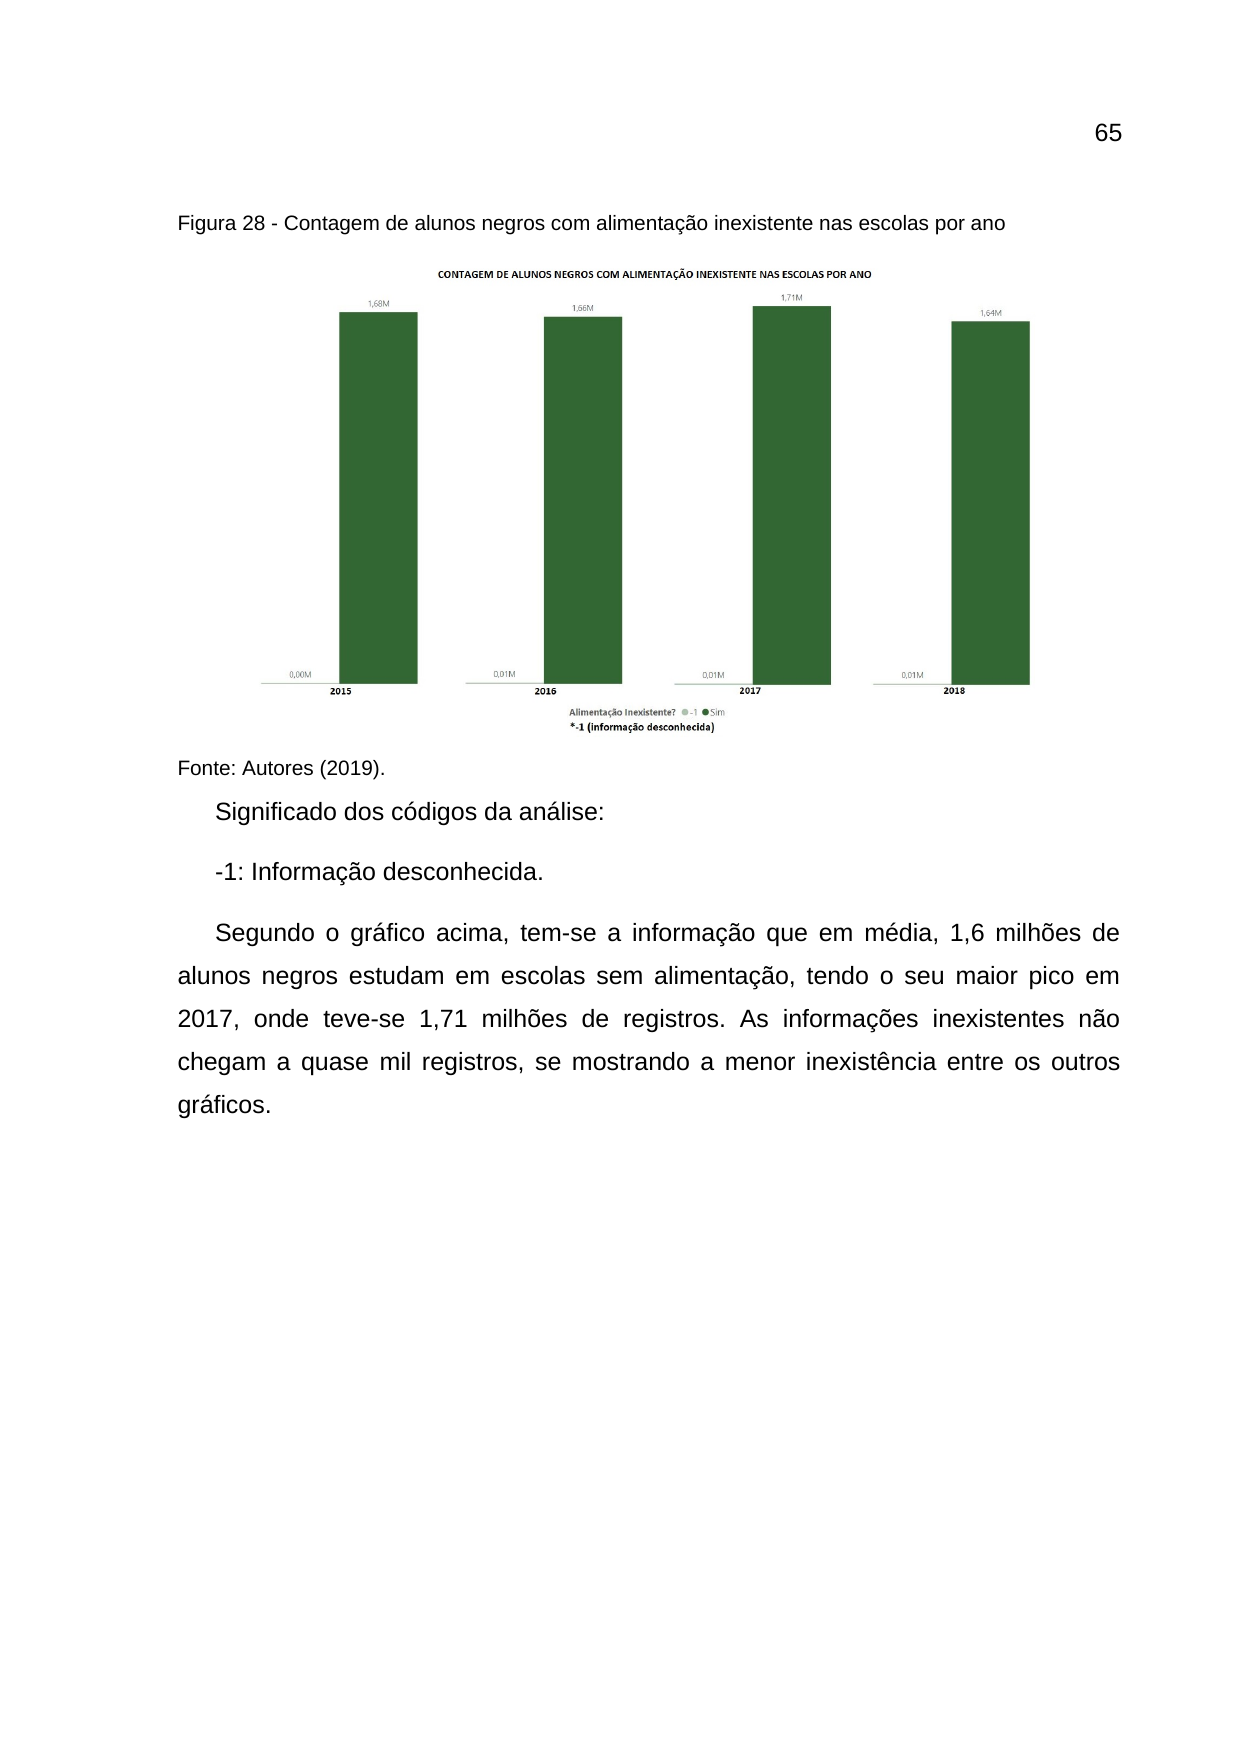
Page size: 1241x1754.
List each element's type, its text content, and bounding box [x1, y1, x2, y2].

picture [177, 252, 1123, 738]
text Segundo o gráfico acima, tem-se a informação que em média, 1,6 milhões de alunos negros estudam em escolas sem alimentação, tendo o seu maior pico em 2017, onde teve-se 1,71 milhões de registros. As informações inexistentes não chegam a quase mil registros, se mostrando a menor inexistência entre os outros gráficos. [177, 918, 1122, 1119]
text Fonte: Autores (2019). [177, 755, 1122, 779]
text Significado dos códigos da análise: [177, 797, 1122, 826]
text -1: Informação desconhecida. [177, 857, 1122, 886]
